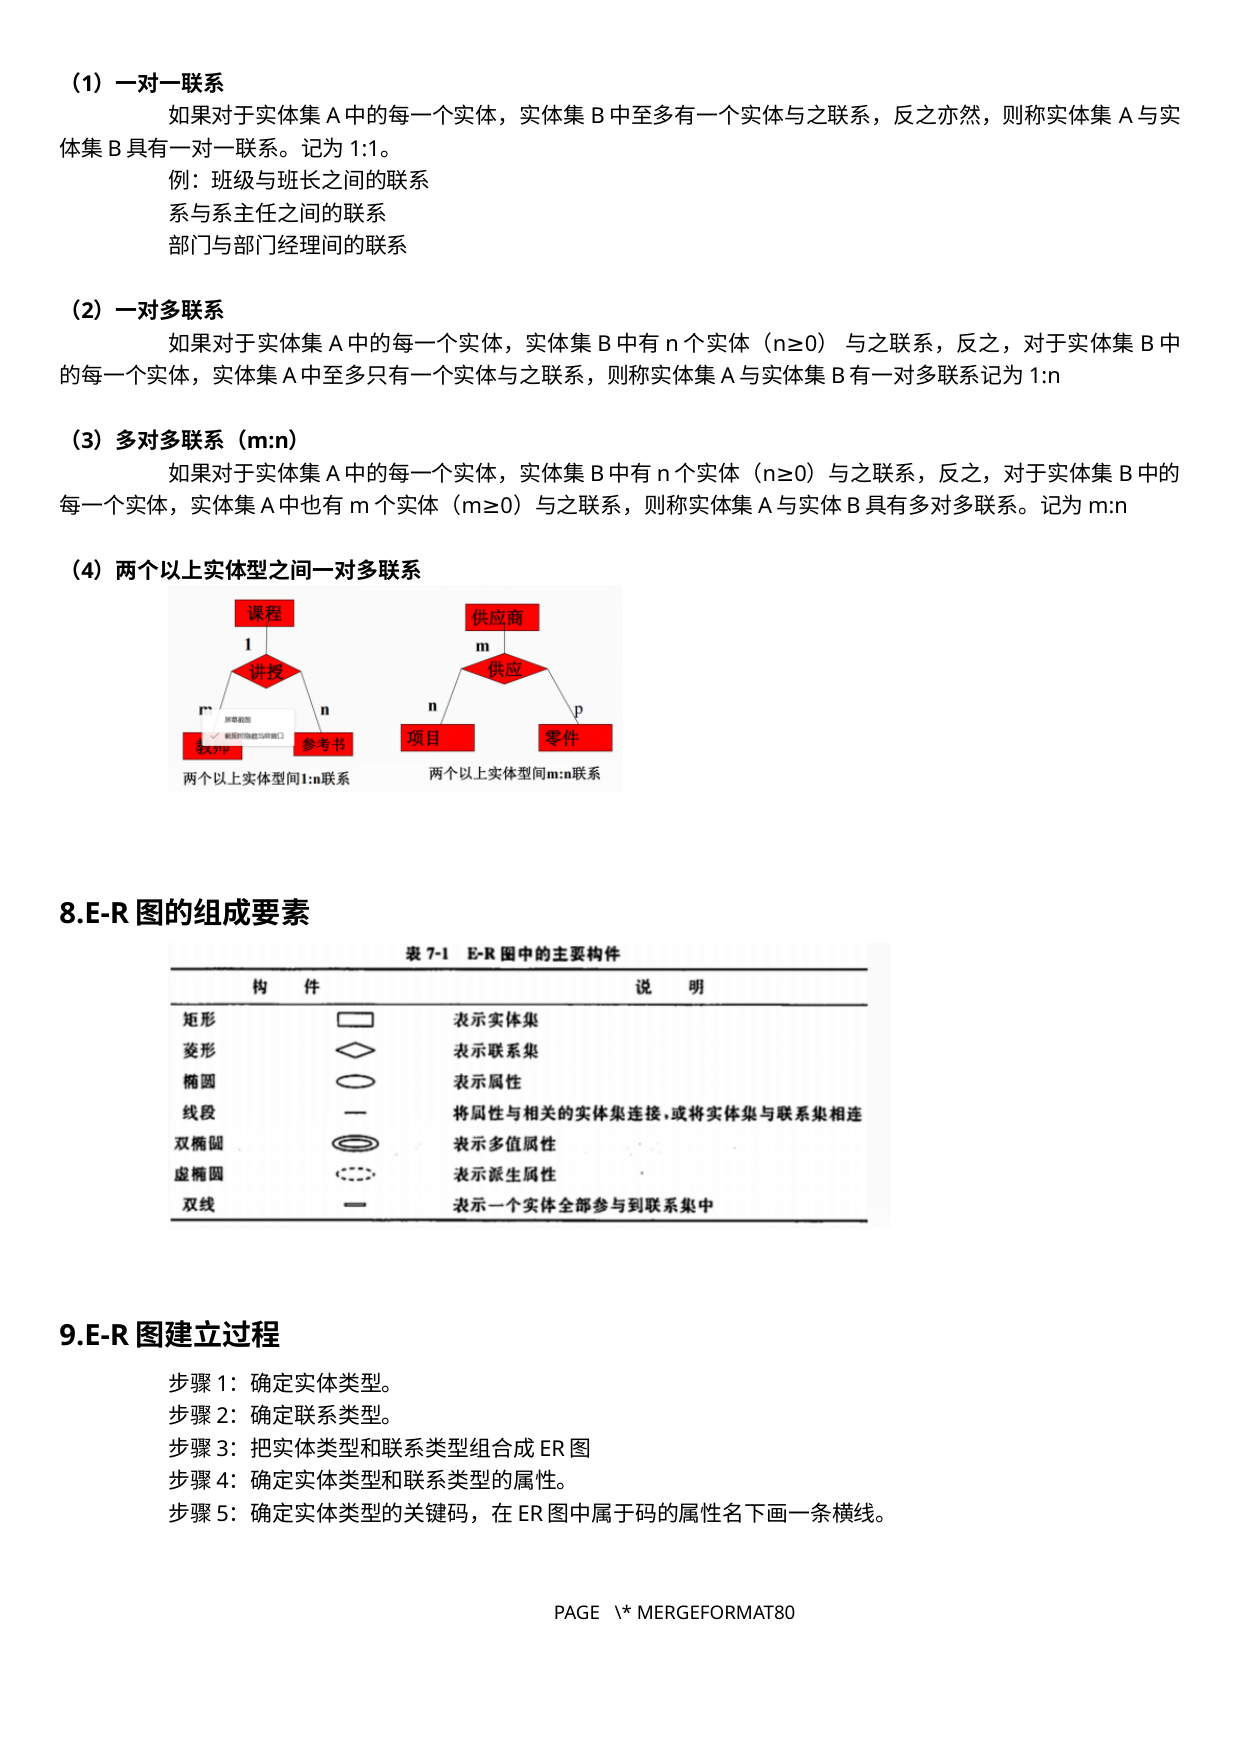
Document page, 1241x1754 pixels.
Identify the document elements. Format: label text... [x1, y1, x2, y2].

text 如果对于实体集A中的每一个实体，实体集B中有n个实体（n≥0）与之联系，反之，对于实体集B中的每一个实体，实体集A中也有 m个实体（m≥0）与之联系，则称实体集A与实体B具有多对多联系。记为m:n [59, 456, 1181, 521]
text 部门与部门经理间的联系 [59, 228, 1181, 261]
text 如果对于实体集A中的每一个实体，实体集B中有n个实体（n≥0） 与之联系，反之，对于实体集B中的每一个实体，实体集A中至多只有一个实体与之联系，则称实体集A与实体集B有一对多联系记为1:n [59, 326, 1181, 391]
text 如果对于实体集A中的每一个实体，实体集B中至多有一个实体与之联系，反之亦然，则称实体集A与实体集B具有一对一联系。记为1:1。 [59, 98, 1181, 163]
text 系与系主任之间的联系 [59, 196, 1181, 228]
subtitle （3）多对多联系（m:n） [59, 423, 1181, 456]
subtitle 8.E-R图的组成要素 [59, 878, 1181, 943]
text 步骤4：确定实体类型和联系类型的属性。 [59, 1463, 1181, 1496]
picture [167, 943, 892, 1229]
subtitle 9.E-R图建立过程 [59, 1301, 1181, 1366]
text 步骤1：确定实体类型。 [59, 1366, 1181, 1398]
text 步骤3：把实体类型和联系类型组合成ER图 [59, 1431, 1181, 1463]
subtitle （4）两个以上实体型之间一对多联系 [59, 553, 1181, 586]
text 步骤5：确定实体类型的关键码，在ER图中属于码的属性名下画一条横线。 [59, 1496, 1181, 1528]
text 步骤2：确定联系类型。 [59, 1398, 1181, 1431]
subtitle （1）一对一联系 [59, 66, 1181, 98]
subtitle （2）一对多联系 [59, 293, 1181, 326]
picture [167, 585, 623, 792]
text 例：班级与班长之间的联系 [59, 163, 1181, 196]
